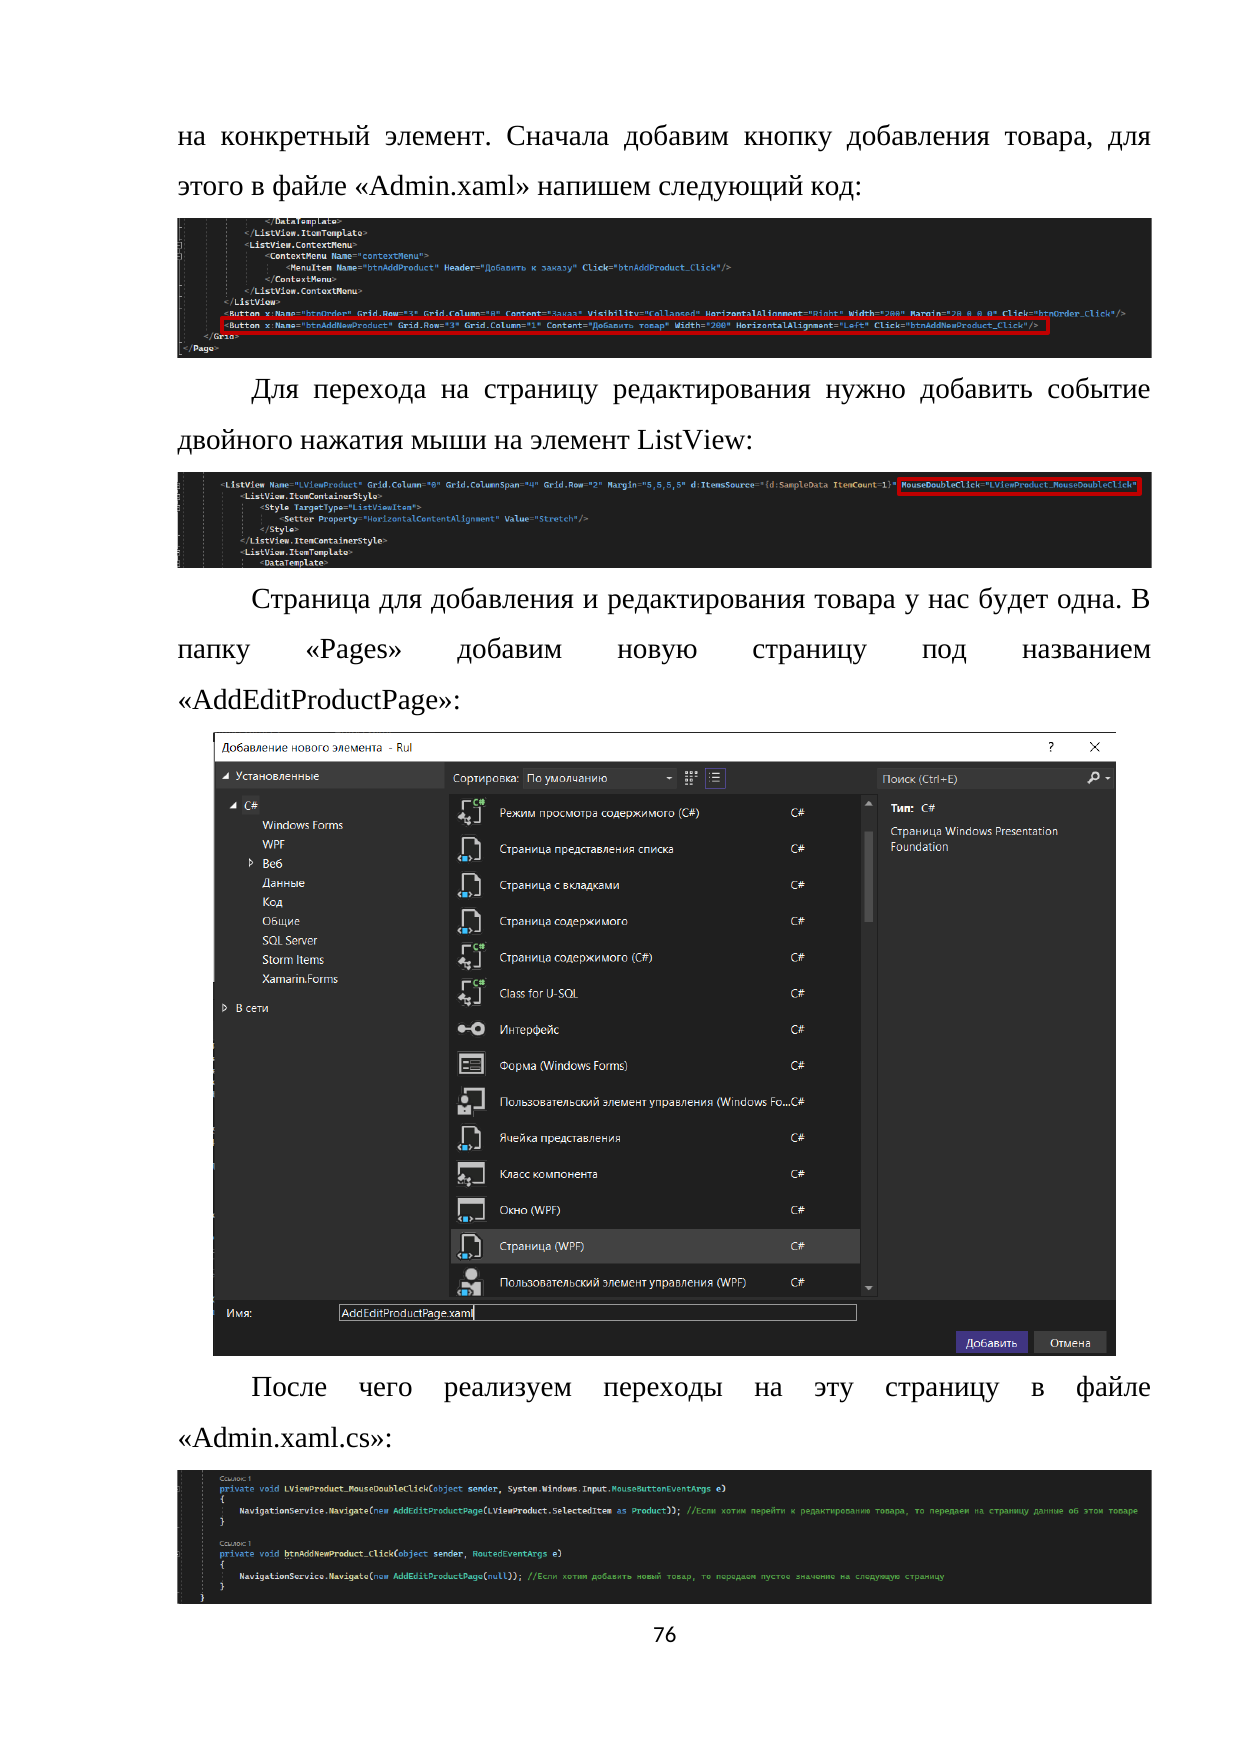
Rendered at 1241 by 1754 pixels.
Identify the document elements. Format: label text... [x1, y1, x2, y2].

picture [177, 218, 1152, 358]
text Страница для добавления и редактирования товара у нас будет одна. В папку «Pages» добавим новую страницу под названием «AddEditProductPage»: [177, 581, 1152, 715]
picture [177, 1470, 1152, 1604]
text Для перехода на страницу редактирования нужно добавить событие двойного нажатия мыши на элемент ListView: [177, 371, 1152, 455]
text После чего реализуем переходы на эту страницу в файле «Admin.xaml.cs»: [177, 1369, 1152, 1453]
picture [177, 472, 1152, 568]
picture [213, 732, 1116, 1356]
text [177, 118, 1152, 202]
